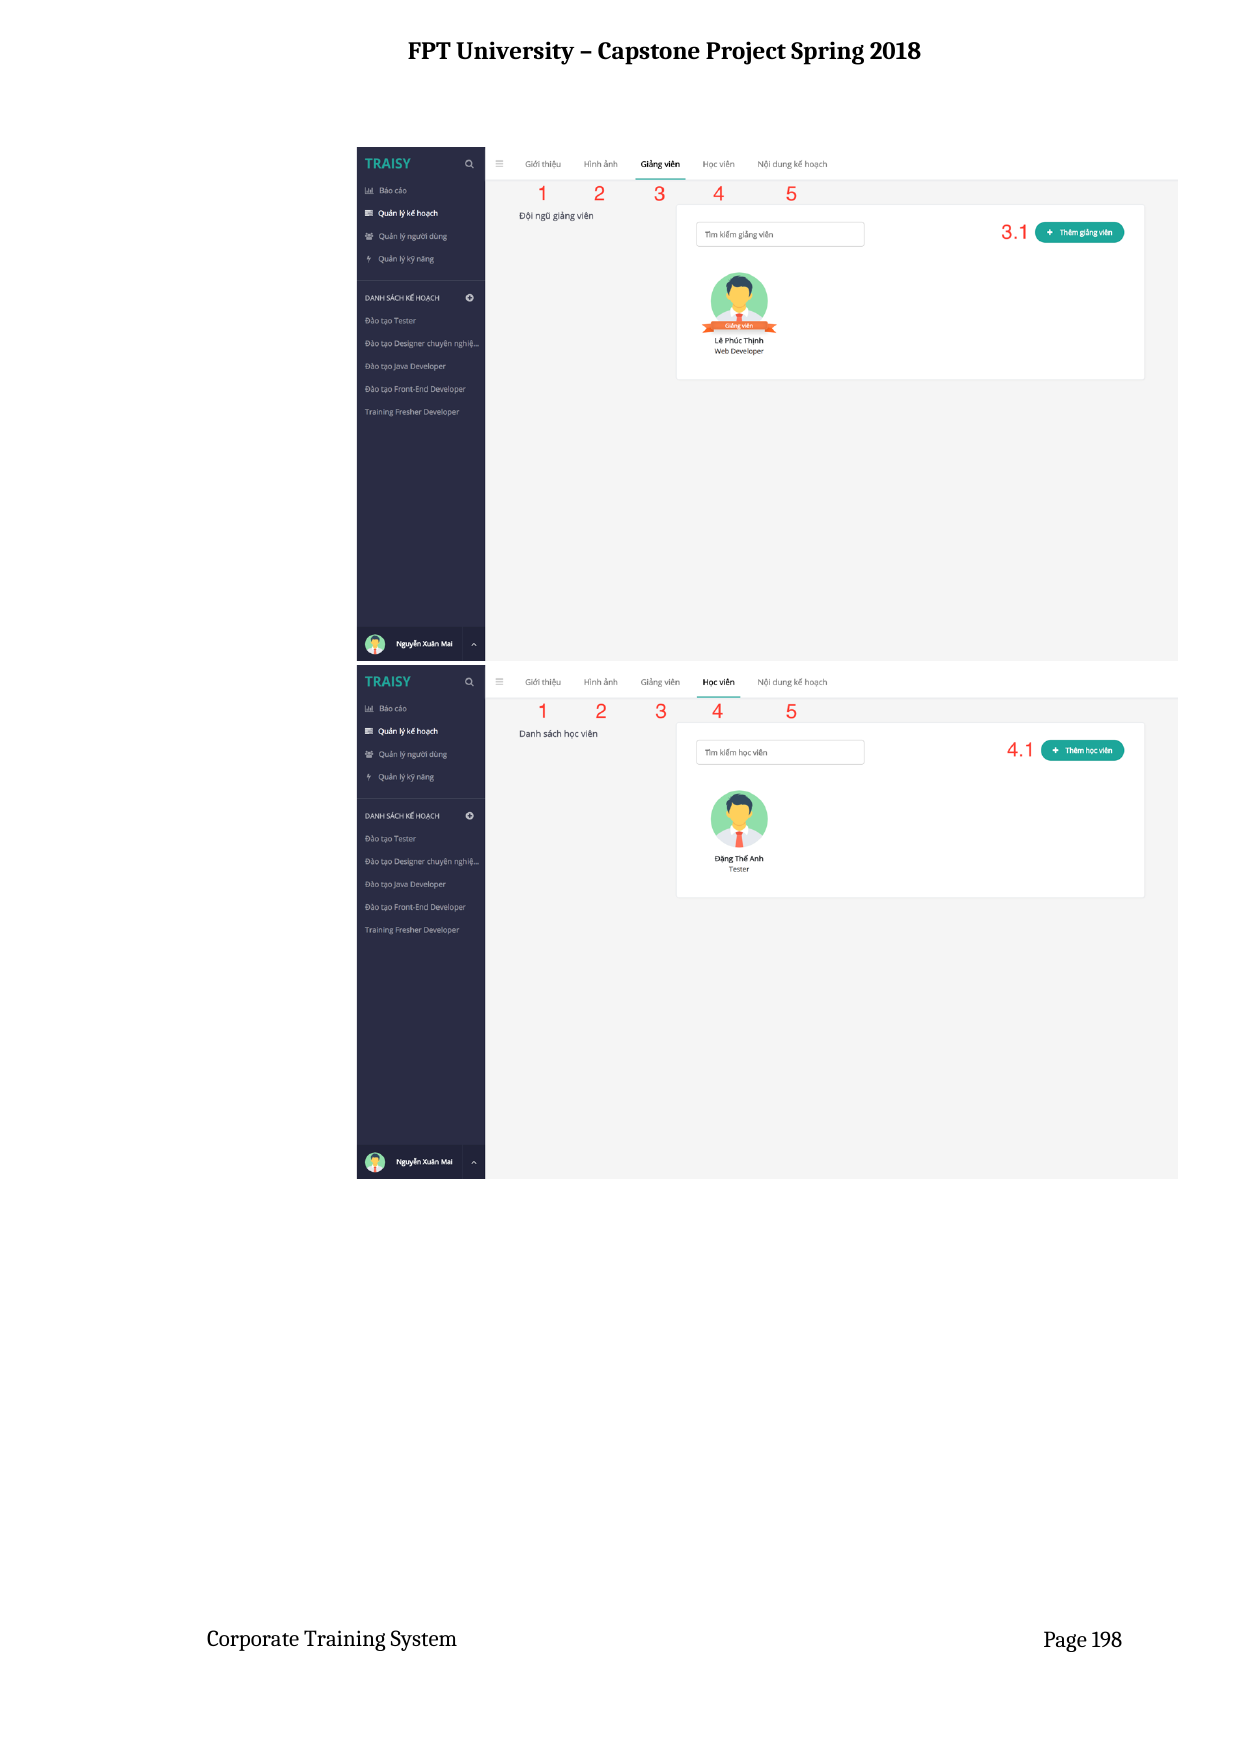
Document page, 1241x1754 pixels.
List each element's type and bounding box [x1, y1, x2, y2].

picture [356, 147, 1178, 661]
picture [356, 665, 1178, 1179]
